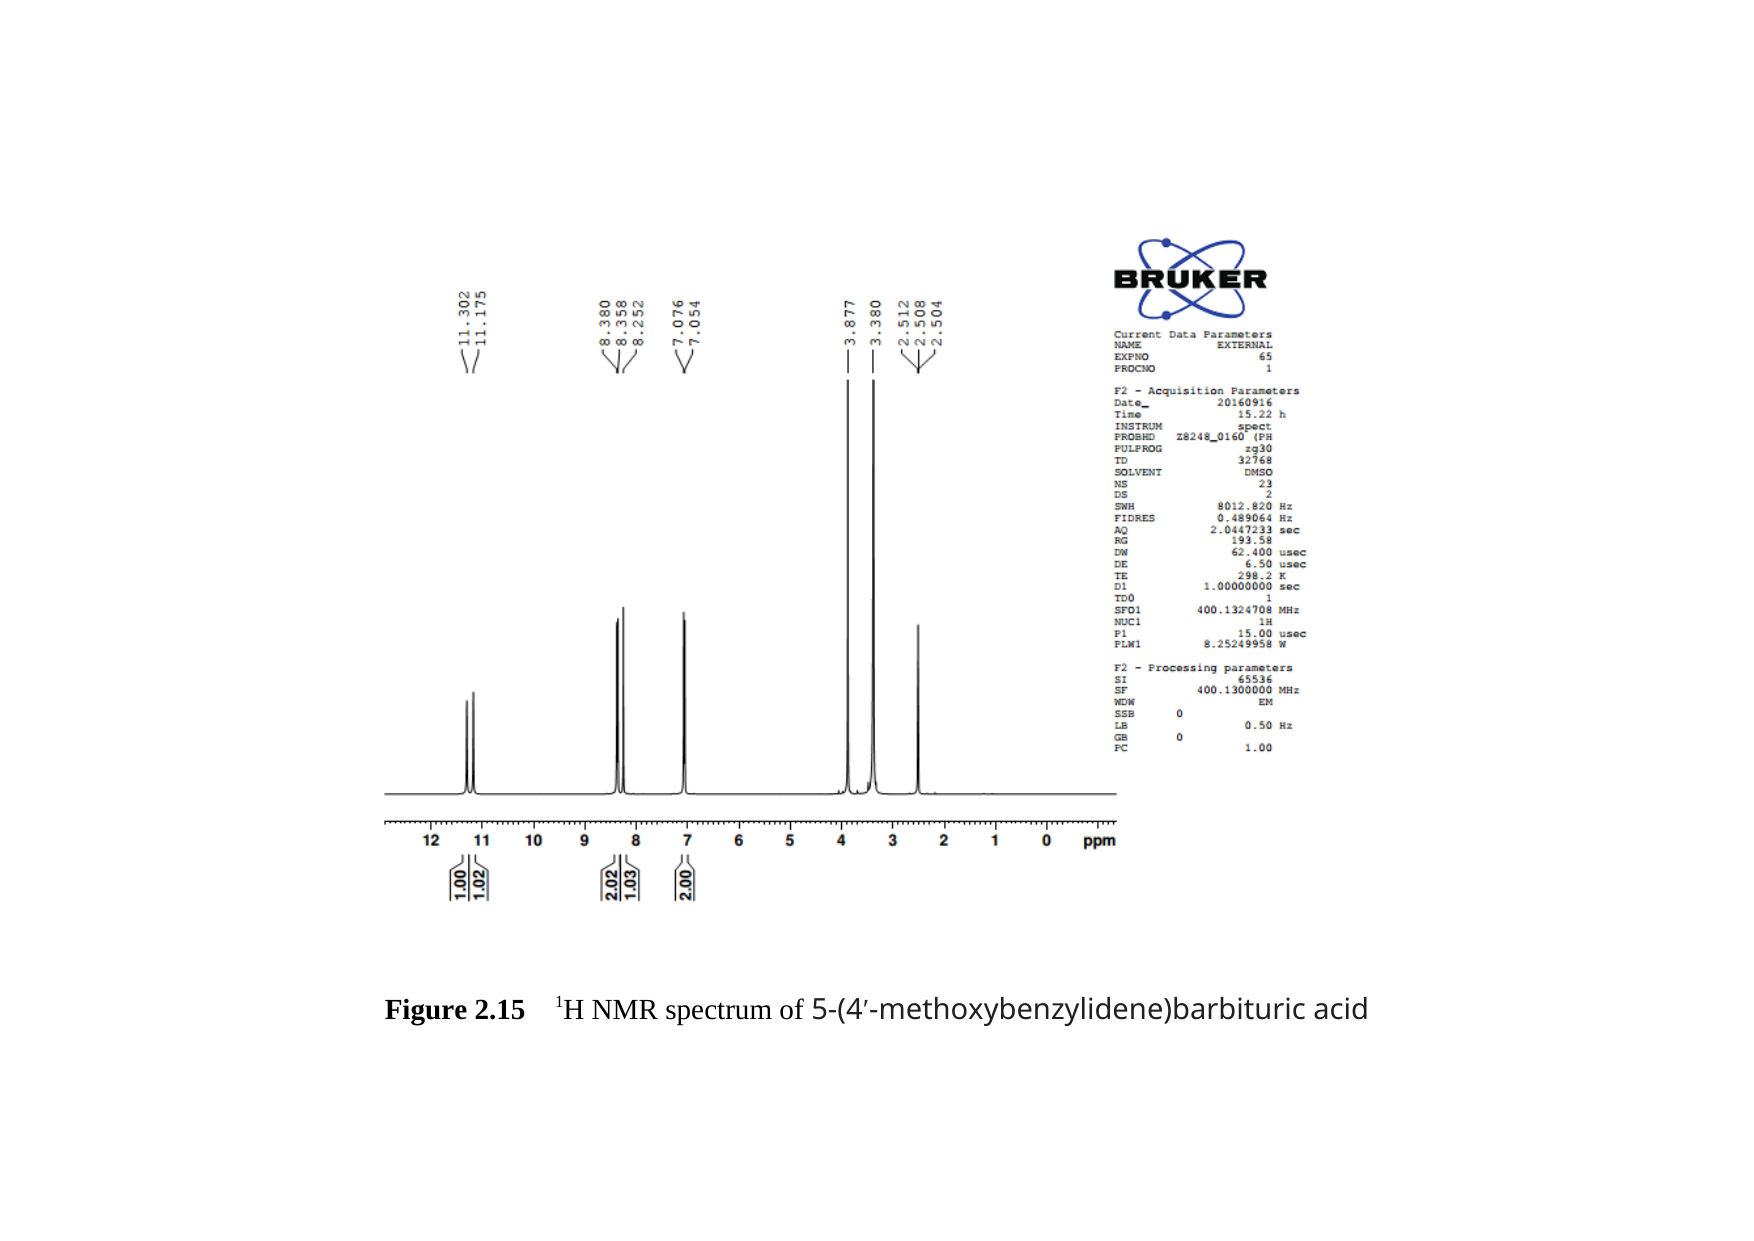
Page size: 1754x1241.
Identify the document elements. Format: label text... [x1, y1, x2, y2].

picture [327, 180, 1427, 960]
text Figure 2.15 1H NMR spectrum of 5-(4′-methoxybenzylidene)barbituric acid [150, 988, 1604, 1028]
